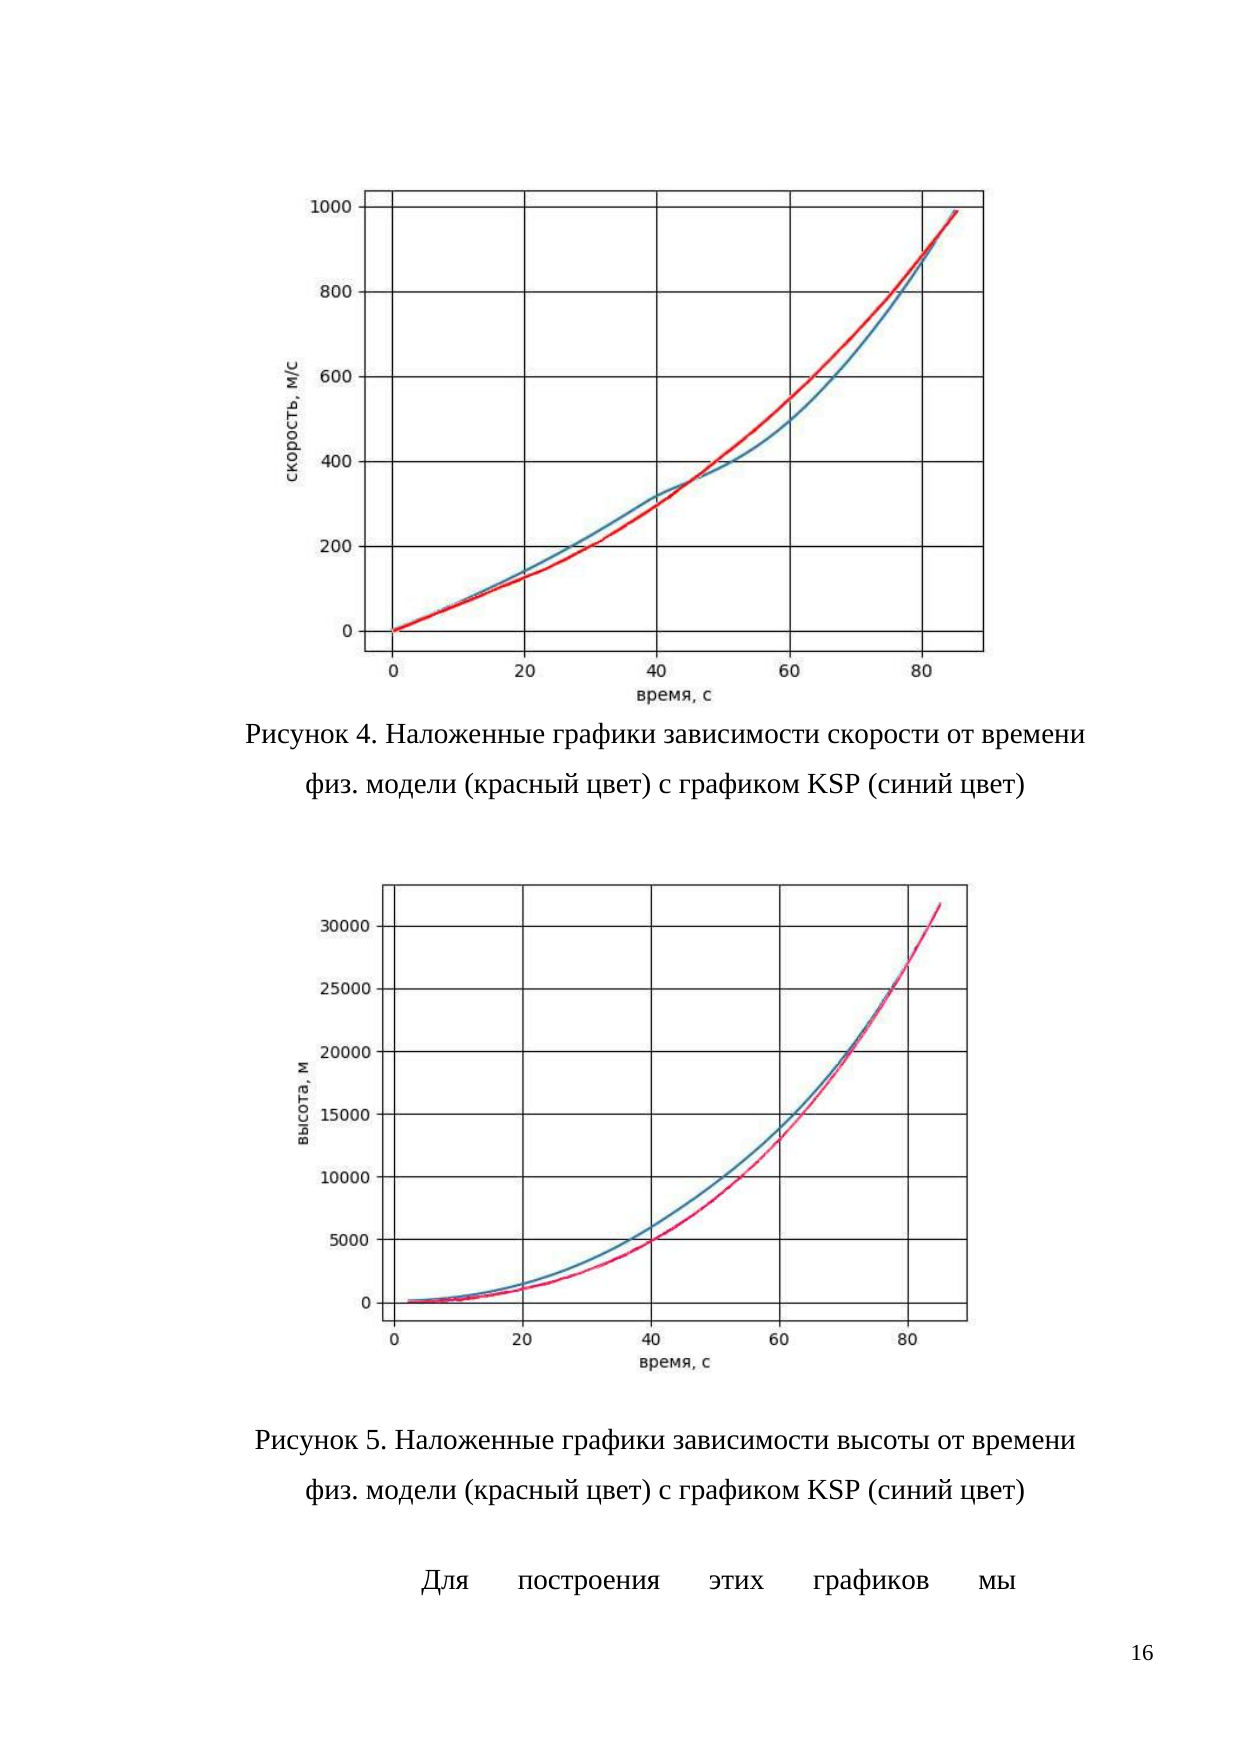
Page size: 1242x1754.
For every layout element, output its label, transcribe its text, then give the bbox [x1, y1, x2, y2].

text физ. модели (красный цвет) с графиком KSP (синий цвет) [177, 1472, 1153, 1506]
picture [266, 118, 1064, 717]
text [346, 1562, 1017, 1595]
text физ. модели (красный цвет) с графиком KSP (синий цвет) [177, 766, 1153, 800]
text Рисунок 4. Наложенные графики зависимости скорости от времени [177, 716, 1153, 750]
text Рисунок 5. Наложенные графики зависимости высоты от времени [177, 1422, 1153, 1455]
picture [288, 816, 1042, 1383]
